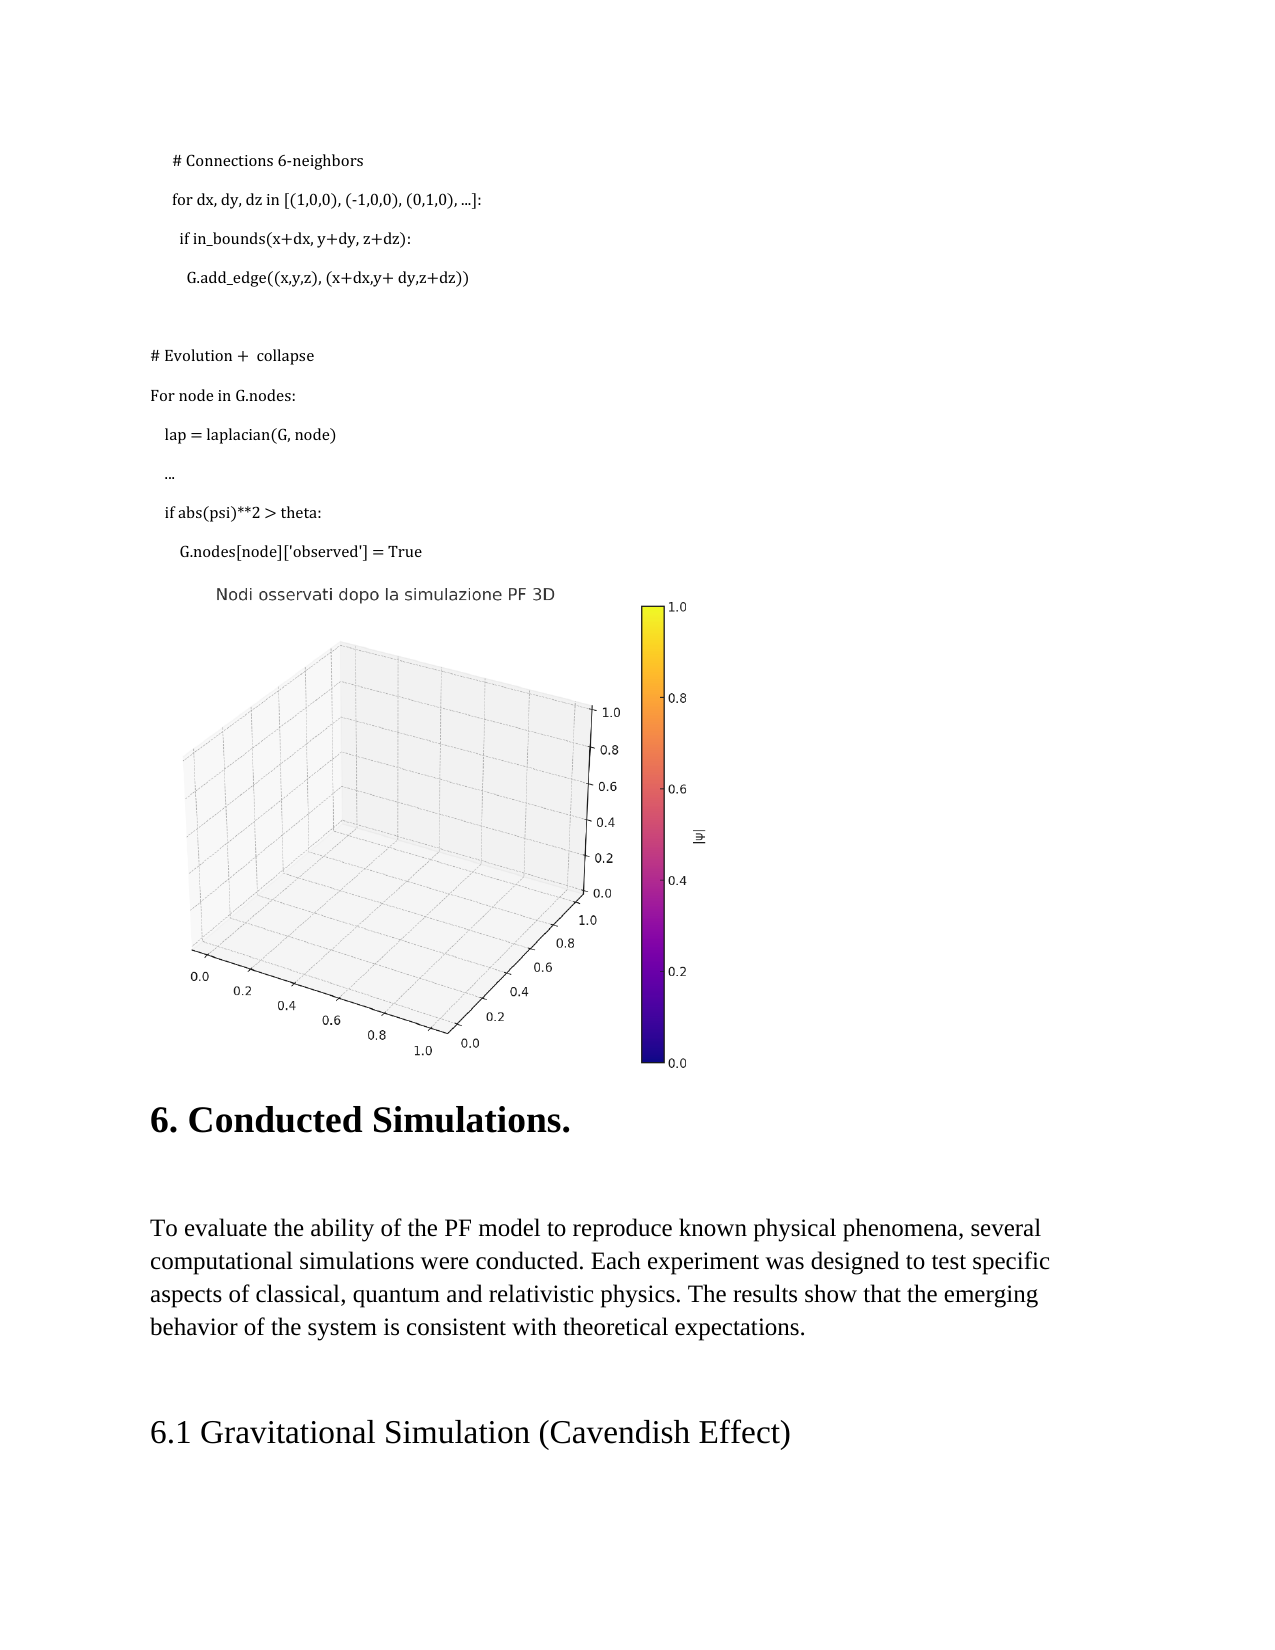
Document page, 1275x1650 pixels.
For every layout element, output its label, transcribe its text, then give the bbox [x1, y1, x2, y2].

text For node in G.nodes: [150, 385, 1125, 404]
text # Connections 6-neighbors [150, 150, 1125, 169]
text if abs(psi)**2 > theta: [150, 502, 1125, 522]
text for dx, dy, dz in [(1,0,0), (-1,0,0), (0,1,0), ...]: [150, 189, 1125, 209]
text G.add_edge((x,y,z), (x+dx,y+ dy,z+dz)) [150, 267, 1125, 287]
text if in_bounds(x+dx, y+dy, z+dz): [150, 228, 1125, 248]
text lap = laplacian(G, node) [150, 424, 1125, 444]
text 6.1 Gravitational Simulation (Cavendish Effect) [150, 1412, 1125, 1450]
text # Evolution + collapse [150, 346, 1125, 365]
text G.nodes[node]['observed'] = True [150, 542, 1125, 561]
text To evaluate the ability of the PF model to reproduce known physical phenomena, several computational simulations were conducted. Each experiment was designed to test specific aspects of classical, quantum and relativistic physics. The results show that the emerging behavior of the system is consistent with theoretical expectations. [150, 1213, 1125, 1341]
text 6. Conducted Simulations. [150, 1097, 1125, 1141]
text ... [150, 463, 1125, 483]
picture [150, 580, 711, 1077]
